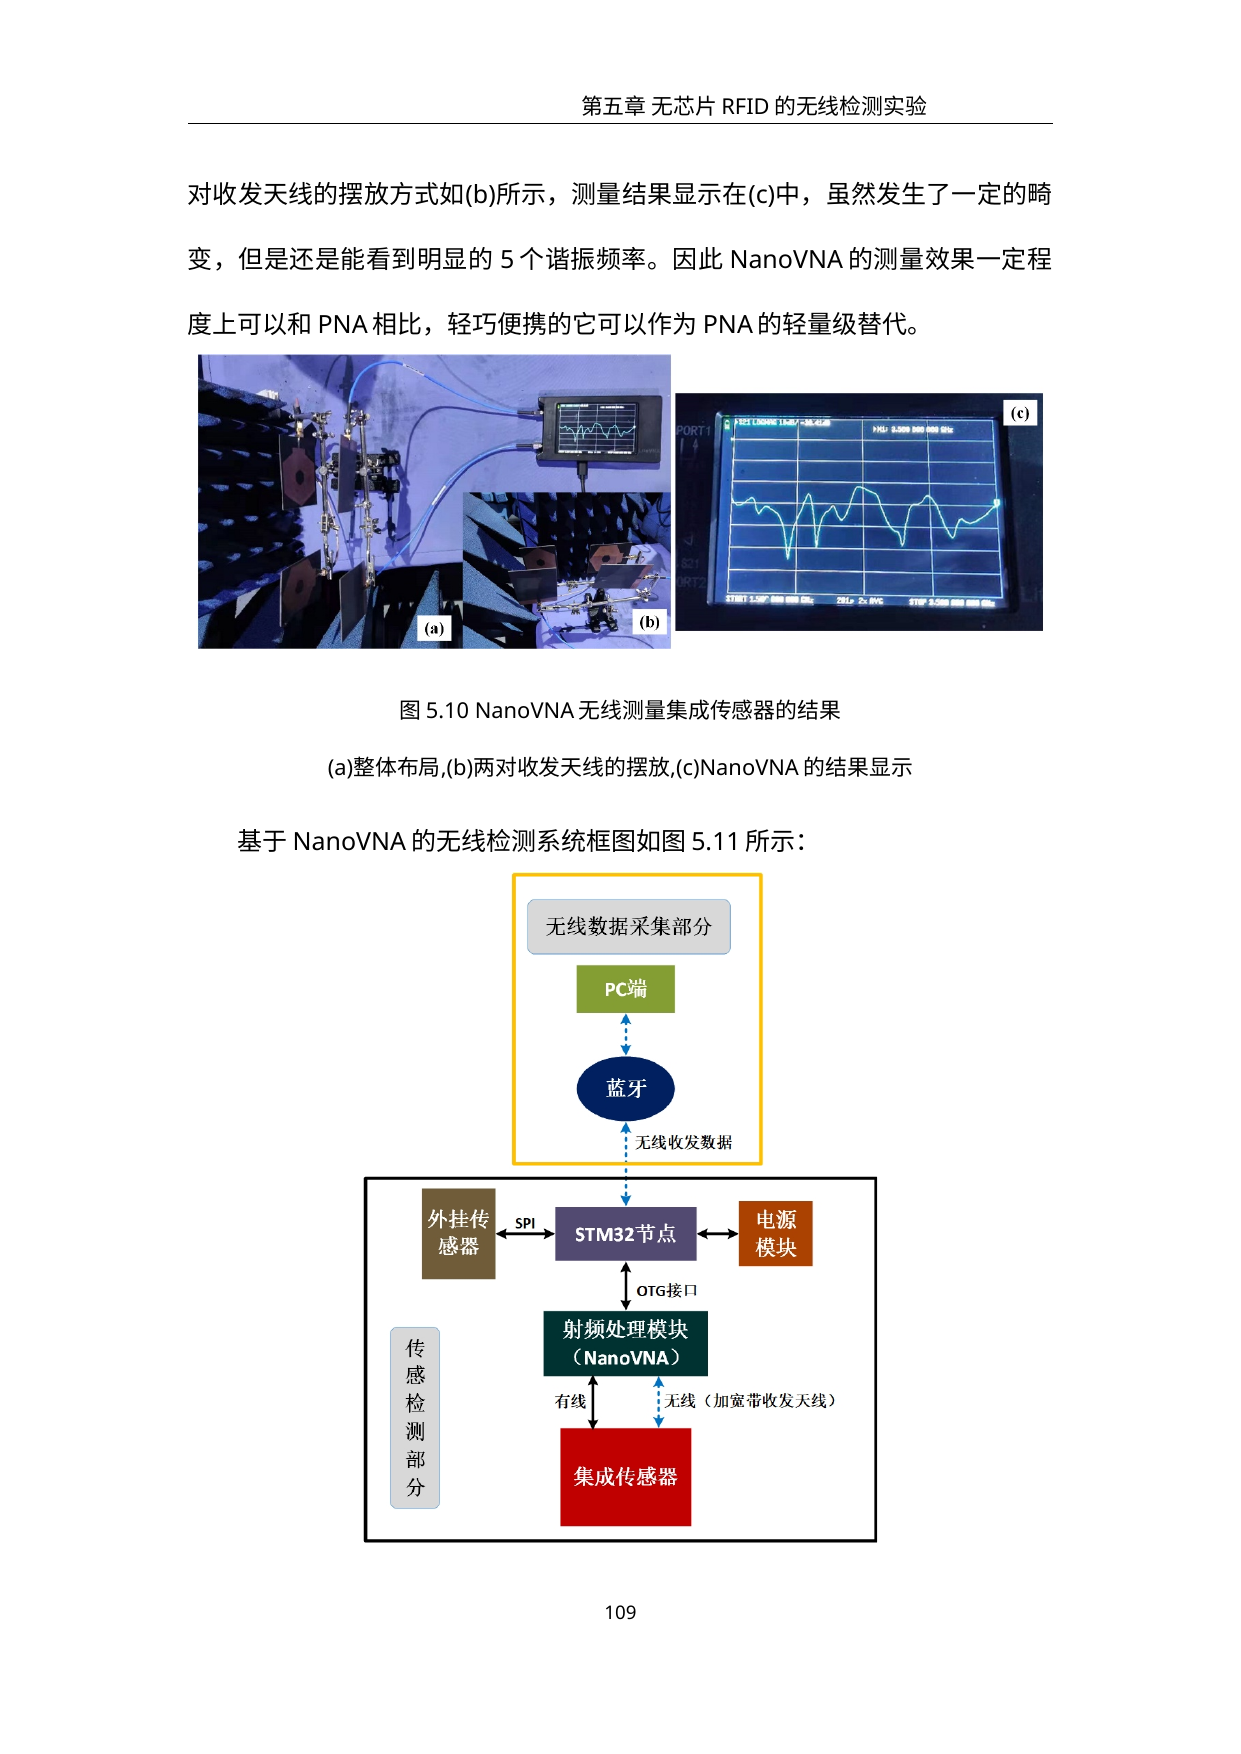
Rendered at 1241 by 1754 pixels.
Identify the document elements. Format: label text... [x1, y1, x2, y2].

text 图5.10 NanoVNA无线测量集成传感器的结果 [187, 692, 1053, 725]
text (a)整体布局,(b)两对收发天线的摆放,(c)NanoVNA的结果显示 [187, 750, 1053, 782]
text 基于NanoVNA的无线检测系统框图如图5.11所示： [187, 807, 1053, 872]
picture [363, 872, 878, 1543]
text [187, 160, 1053, 355]
picture [196, 354, 1044, 649]
